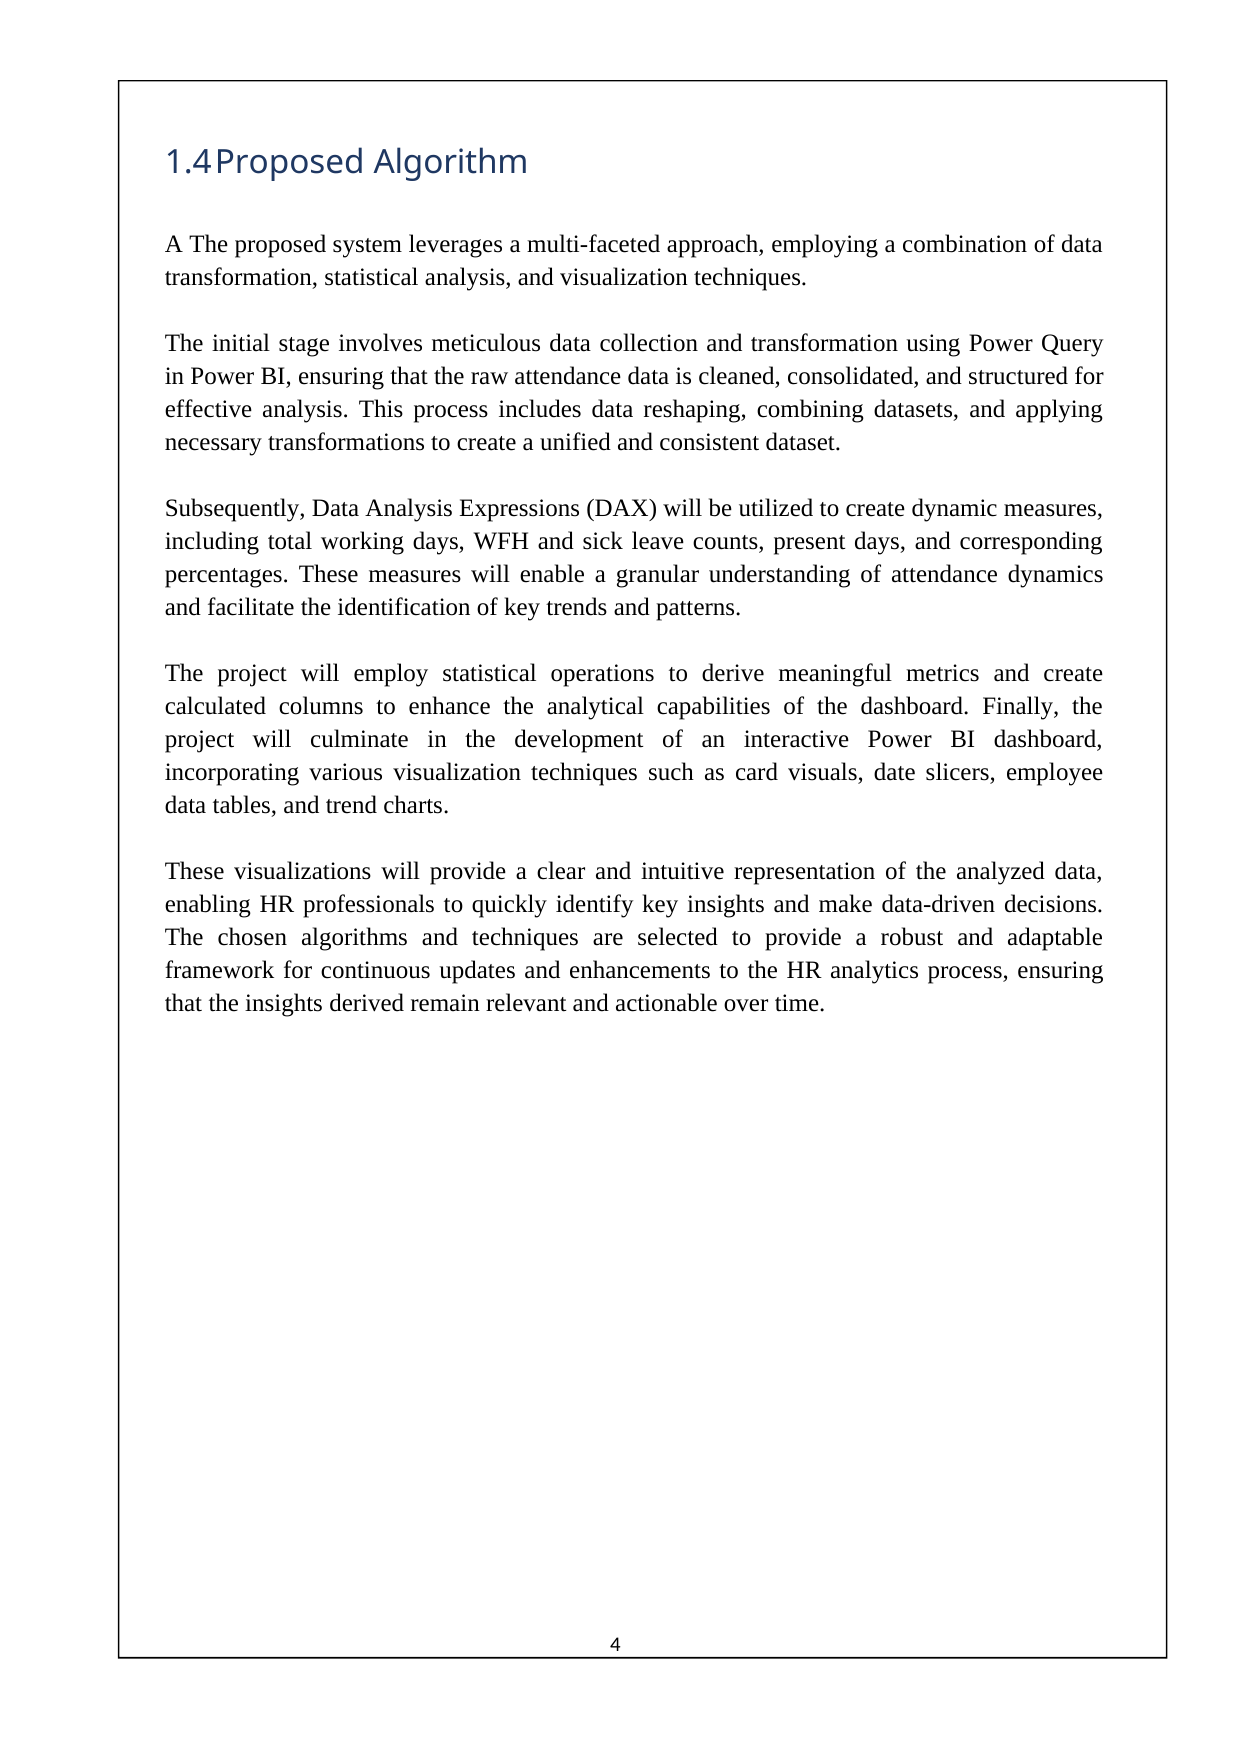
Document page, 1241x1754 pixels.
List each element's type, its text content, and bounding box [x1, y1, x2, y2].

text The initial stage involves meticulous data collection and transformation using Power Query in Power BI, ensuring that the raw attendance data is cleaned, consolidated, and structured for effective analysis. This process includes data reshaping, combining datasets, and applying necessary transformations to create a unified and consistent dataset. [164, 328, 1104, 456]
text The project will employ statistical operations to derive meaningful metrics and create calculated columns to enhance the analytical capabilities of the dashboard. Finally, the project will culminate in the development of an interactive Power BI dashboard, incorporating various visualization techniques such as card visuals, date slicers, employee data tables, and trend charts. [164, 658, 1104, 819]
text These visualizations will provide a clear and intuitive representation of the analyzed data, enabling HR professionals to quickly identify key insights and make data-driven decisions. The chosen algorithms and techniques are selected to provide a robust and adaptable framework for continuous updates and enhancements to the HR analytics process, ensuring that the insights derived remain relevant and actionable over time. [164, 856, 1104, 1017]
subtitle Proposed Algorithm [164, 138, 1166, 183]
text A The proposed system leverages a multi-faceted approach, employing a combination of data transformation, statistical analysis, and visualization techniques. [164, 229, 1104, 290]
text Subsequently, Data Analysis Expressions (DAX) will be utilized to create dynamic measures, including total working days, WFH and sick leave counts, present days, and corresponding percentages. These measures will enable a granular understanding of attendance dynamics and facilitate the identification of key trends and patterns. [164, 493, 1104, 621]
